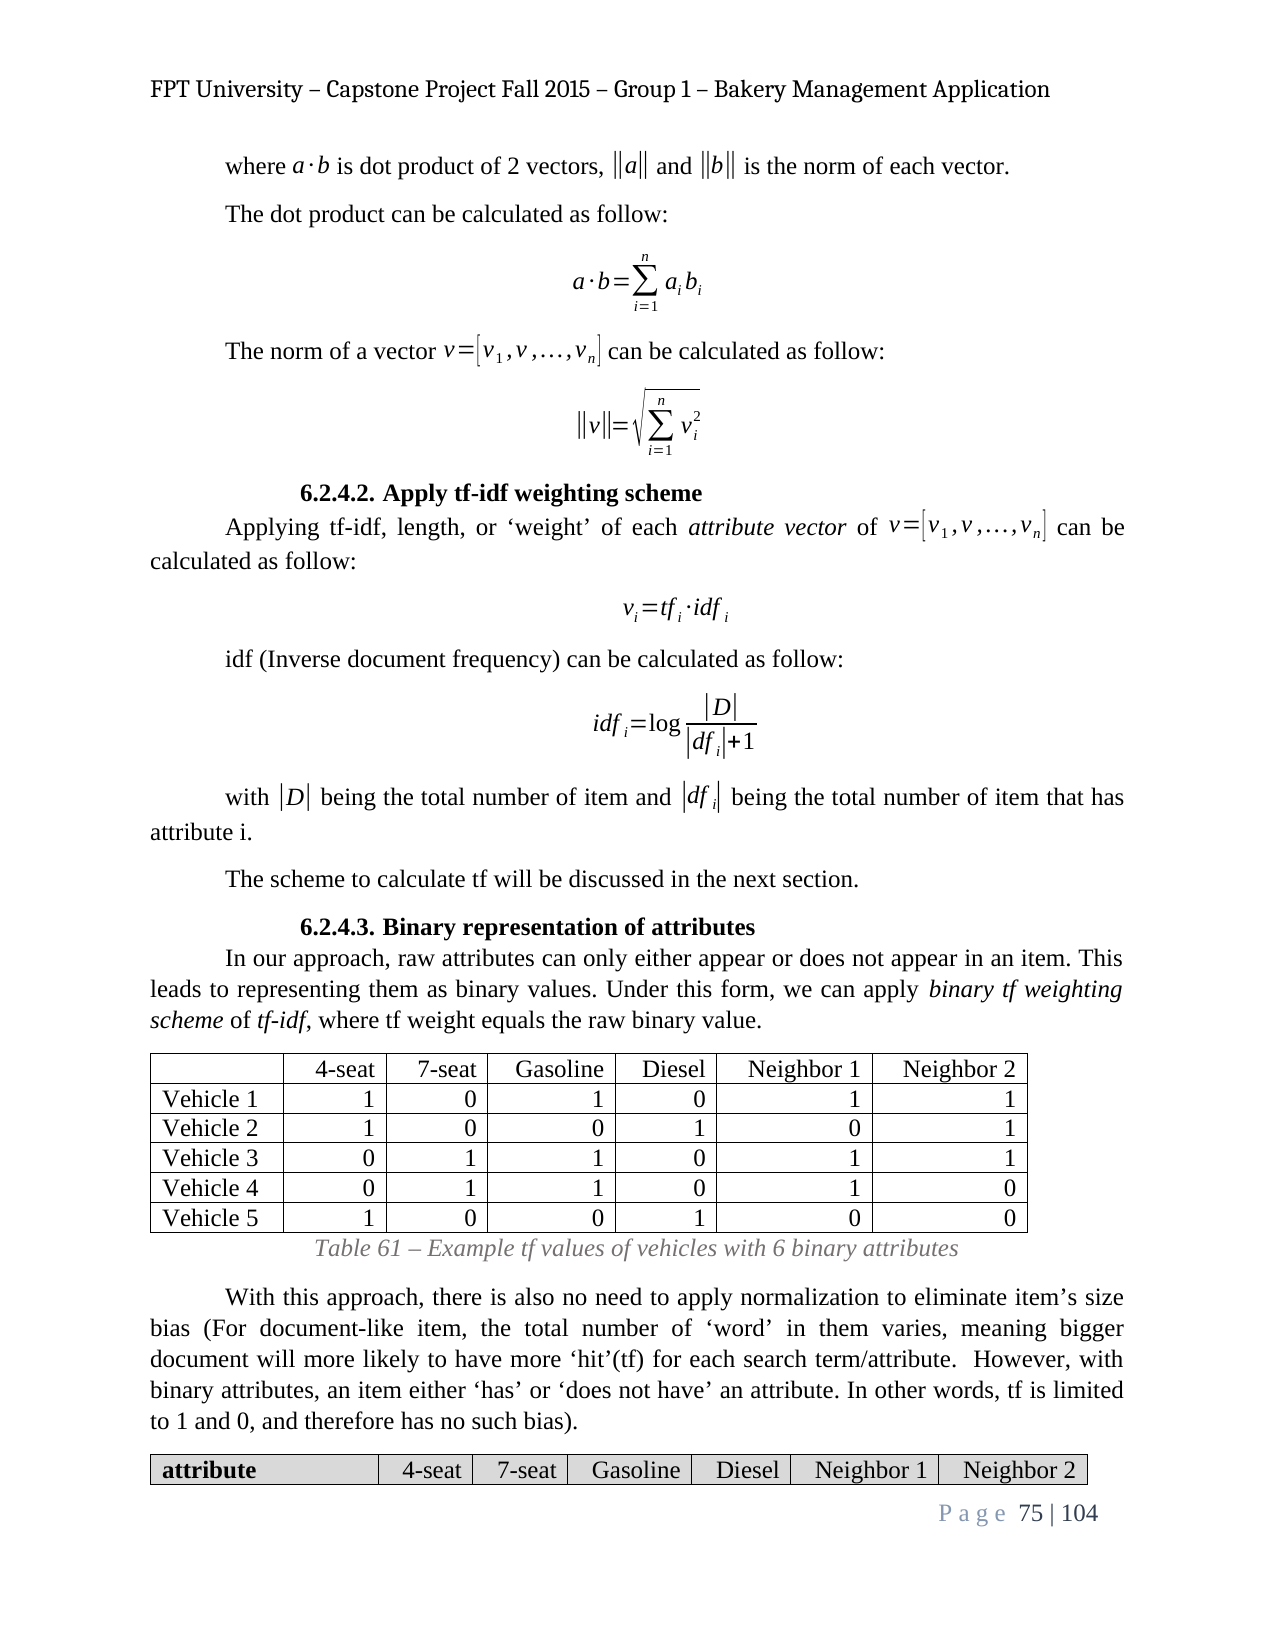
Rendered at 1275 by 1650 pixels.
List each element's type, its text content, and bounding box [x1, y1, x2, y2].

text where is dot product of 2 vectors, and is the norm of each vector. [150, 150, 1125, 181]
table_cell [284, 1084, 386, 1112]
text In our approach, raw attributes can only either appear or does not appear in an item. This leads to representing them as binary values. Under this form, we can apply binary tf weighting scheme of tf-idf, where tf weight equals the raw binary value. [150, 943, 1125, 1034]
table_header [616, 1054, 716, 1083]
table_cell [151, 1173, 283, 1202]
text The scheme to calculate tf will be discussed in the next section. [150, 864, 1125, 893]
text with being the total number of item and being the total number of item that has attribute i. [150, 780, 1125, 845]
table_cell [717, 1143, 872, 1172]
subtitle Apply tf-idf weighting scheme [300, 478, 1125, 507]
text The norm of a vector can be calculated as follow: [150, 333, 1125, 368]
text idf (Inverse document frequency) can be calculated as follow: [150, 644, 1125, 673]
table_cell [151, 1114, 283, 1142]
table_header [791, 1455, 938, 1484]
text Applying tf-idf, length, or ‘weight’ of each attribute vector of can be calculated as follow: [150, 509, 1125, 575]
text With this approach, there is also no need to apply normalization to eliminate item’s size bias (For document-like item, the total number of ‘word’ in them varies, meaning bigger document will more likely to have more ‘hit’(tf) for each search term/attribute. However, with binary attributes, an item either ‘has’ or ‘does not have’ an attribute. In other words, tf is limited to 1 and 0, and therefore has no such bias). [150, 1282, 1125, 1435]
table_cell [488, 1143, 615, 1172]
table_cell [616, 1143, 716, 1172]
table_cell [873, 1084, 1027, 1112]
text The dot product can be calculated as follow: [150, 199, 1125, 228]
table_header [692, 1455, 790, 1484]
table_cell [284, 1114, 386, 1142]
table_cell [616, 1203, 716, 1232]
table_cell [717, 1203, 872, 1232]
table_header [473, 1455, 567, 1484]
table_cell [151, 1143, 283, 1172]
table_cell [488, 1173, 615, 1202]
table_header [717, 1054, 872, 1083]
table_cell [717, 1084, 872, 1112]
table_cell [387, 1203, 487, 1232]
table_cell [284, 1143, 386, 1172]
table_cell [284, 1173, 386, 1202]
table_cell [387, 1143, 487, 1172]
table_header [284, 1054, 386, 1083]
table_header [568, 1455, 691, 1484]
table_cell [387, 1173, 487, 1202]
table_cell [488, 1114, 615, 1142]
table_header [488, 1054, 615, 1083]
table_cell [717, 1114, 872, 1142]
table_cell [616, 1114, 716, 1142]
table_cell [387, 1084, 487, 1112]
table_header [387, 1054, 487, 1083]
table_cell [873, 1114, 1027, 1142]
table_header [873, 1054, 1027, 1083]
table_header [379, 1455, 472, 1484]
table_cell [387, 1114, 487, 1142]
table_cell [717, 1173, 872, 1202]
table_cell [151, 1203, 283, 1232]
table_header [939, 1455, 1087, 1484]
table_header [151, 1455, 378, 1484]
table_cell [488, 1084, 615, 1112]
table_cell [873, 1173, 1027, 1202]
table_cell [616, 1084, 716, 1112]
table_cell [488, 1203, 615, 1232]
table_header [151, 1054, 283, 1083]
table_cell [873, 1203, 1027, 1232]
subtitle Binary representation of attributes [300, 912, 1125, 941]
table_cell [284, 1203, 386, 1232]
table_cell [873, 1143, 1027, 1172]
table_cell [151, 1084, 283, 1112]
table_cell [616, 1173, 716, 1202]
